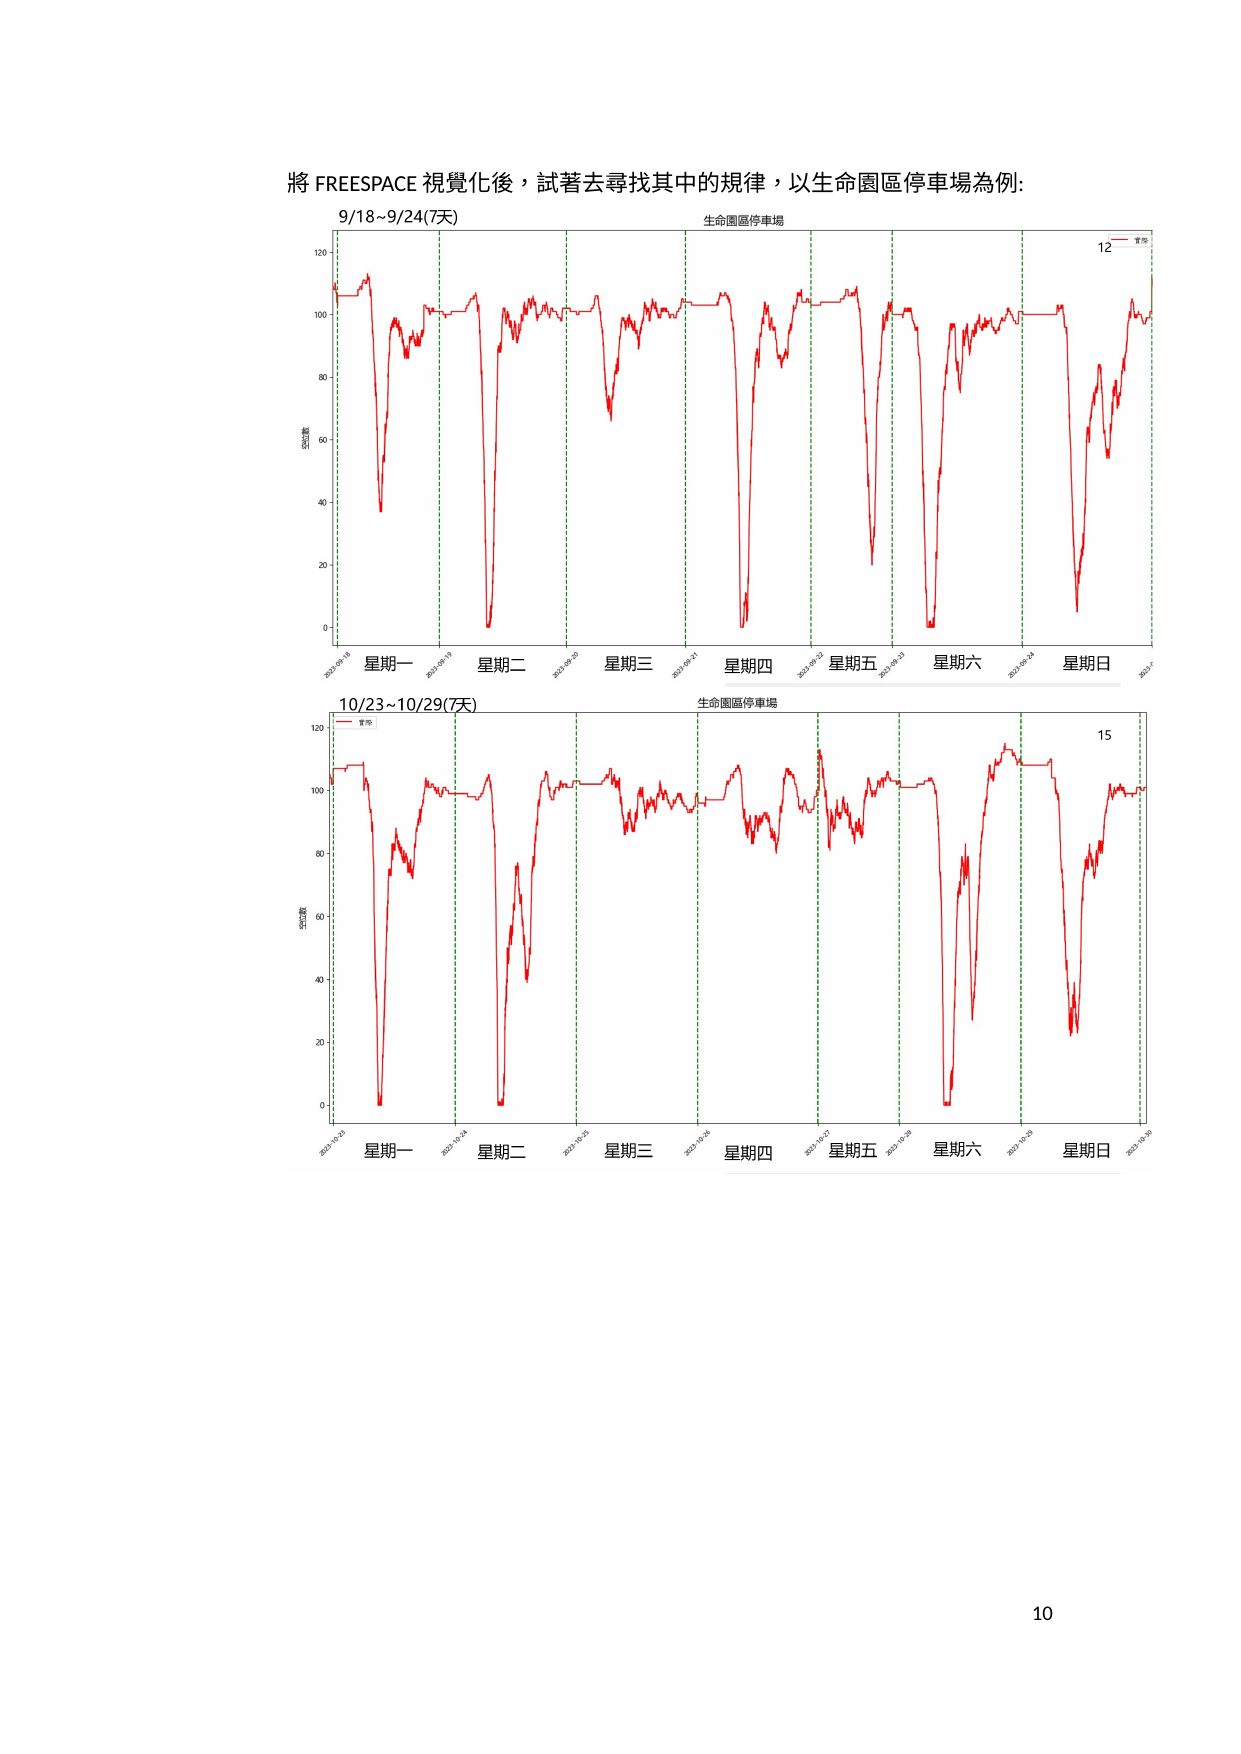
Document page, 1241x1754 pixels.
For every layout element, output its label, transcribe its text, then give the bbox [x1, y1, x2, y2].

picture [287, 200, 1153, 1174]
text 將FREESPACE視覺化後，試著去尋找其中的規律，以生命園區停車場為例: [237, 162, 1053, 200]
